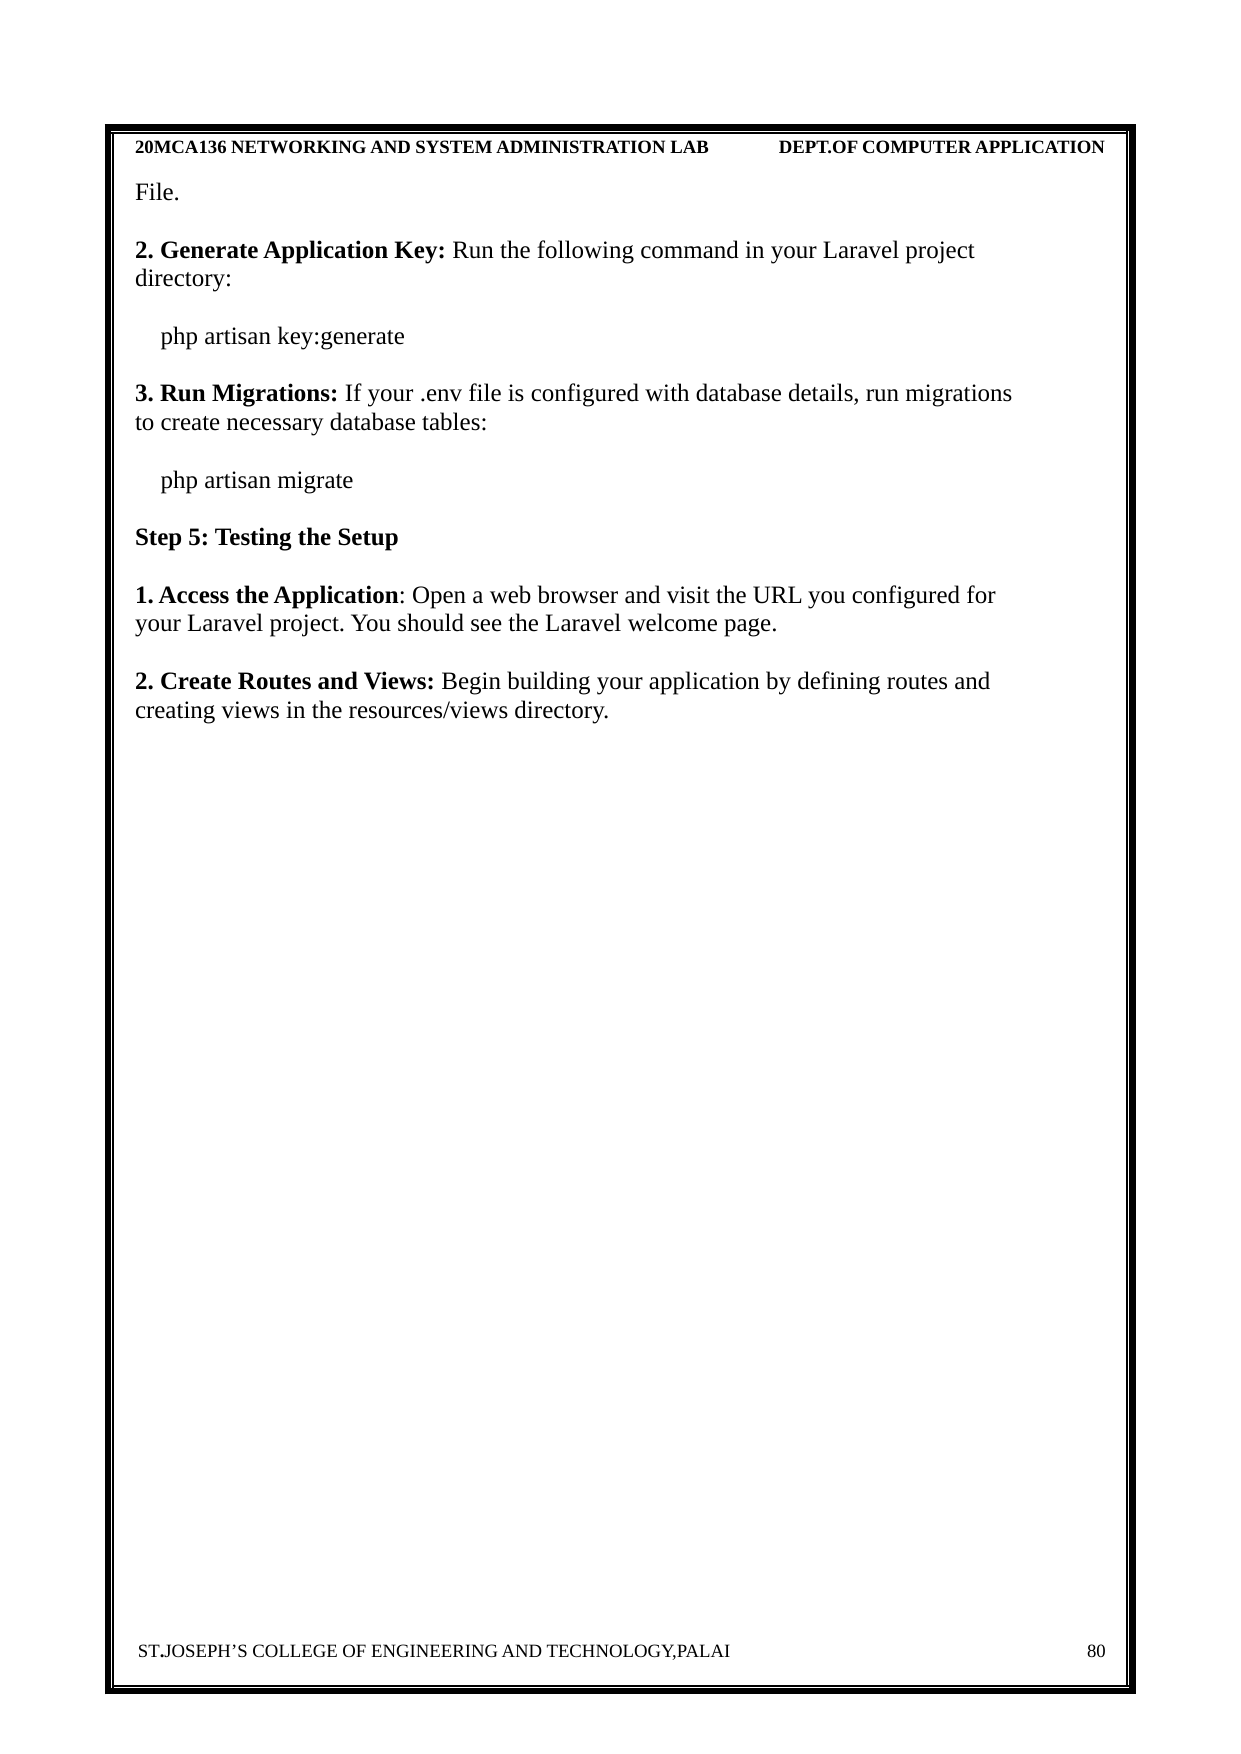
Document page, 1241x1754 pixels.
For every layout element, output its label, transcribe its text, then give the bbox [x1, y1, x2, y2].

text to create necessary database tables: [135, 407, 1106, 436]
text directory: [135, 263, 1106, 292]
text 1. Access the Application: Open a web browser and visit the URL you configured for [135, 580, 1106, 608]
text 2. Create Routes and Views: Begin building your application by defining routes and [135, 666, 1106, 695]
text 3. Run Migrations: If your .env file is configured with database details, run migrations [135, 378, 1106, 407]
text your Laravel project. You should see the Laravel welcome page. [135, 608, 1106, 637]
text Step 5: Testing the Setup [135, 522, 1106, 551]
text creating views in the resources/views directory. [135, 695, 1106, 723]
text  php artisan key:generate [135, 321, 1106, 350]
text 2. Generate Application Key: Run the following command in your Laravel project [135, 235, 1106, 263]
text  php artisan migrate [135, 465, 1106, 493]
text File. [135, 177, 1106, 206]
